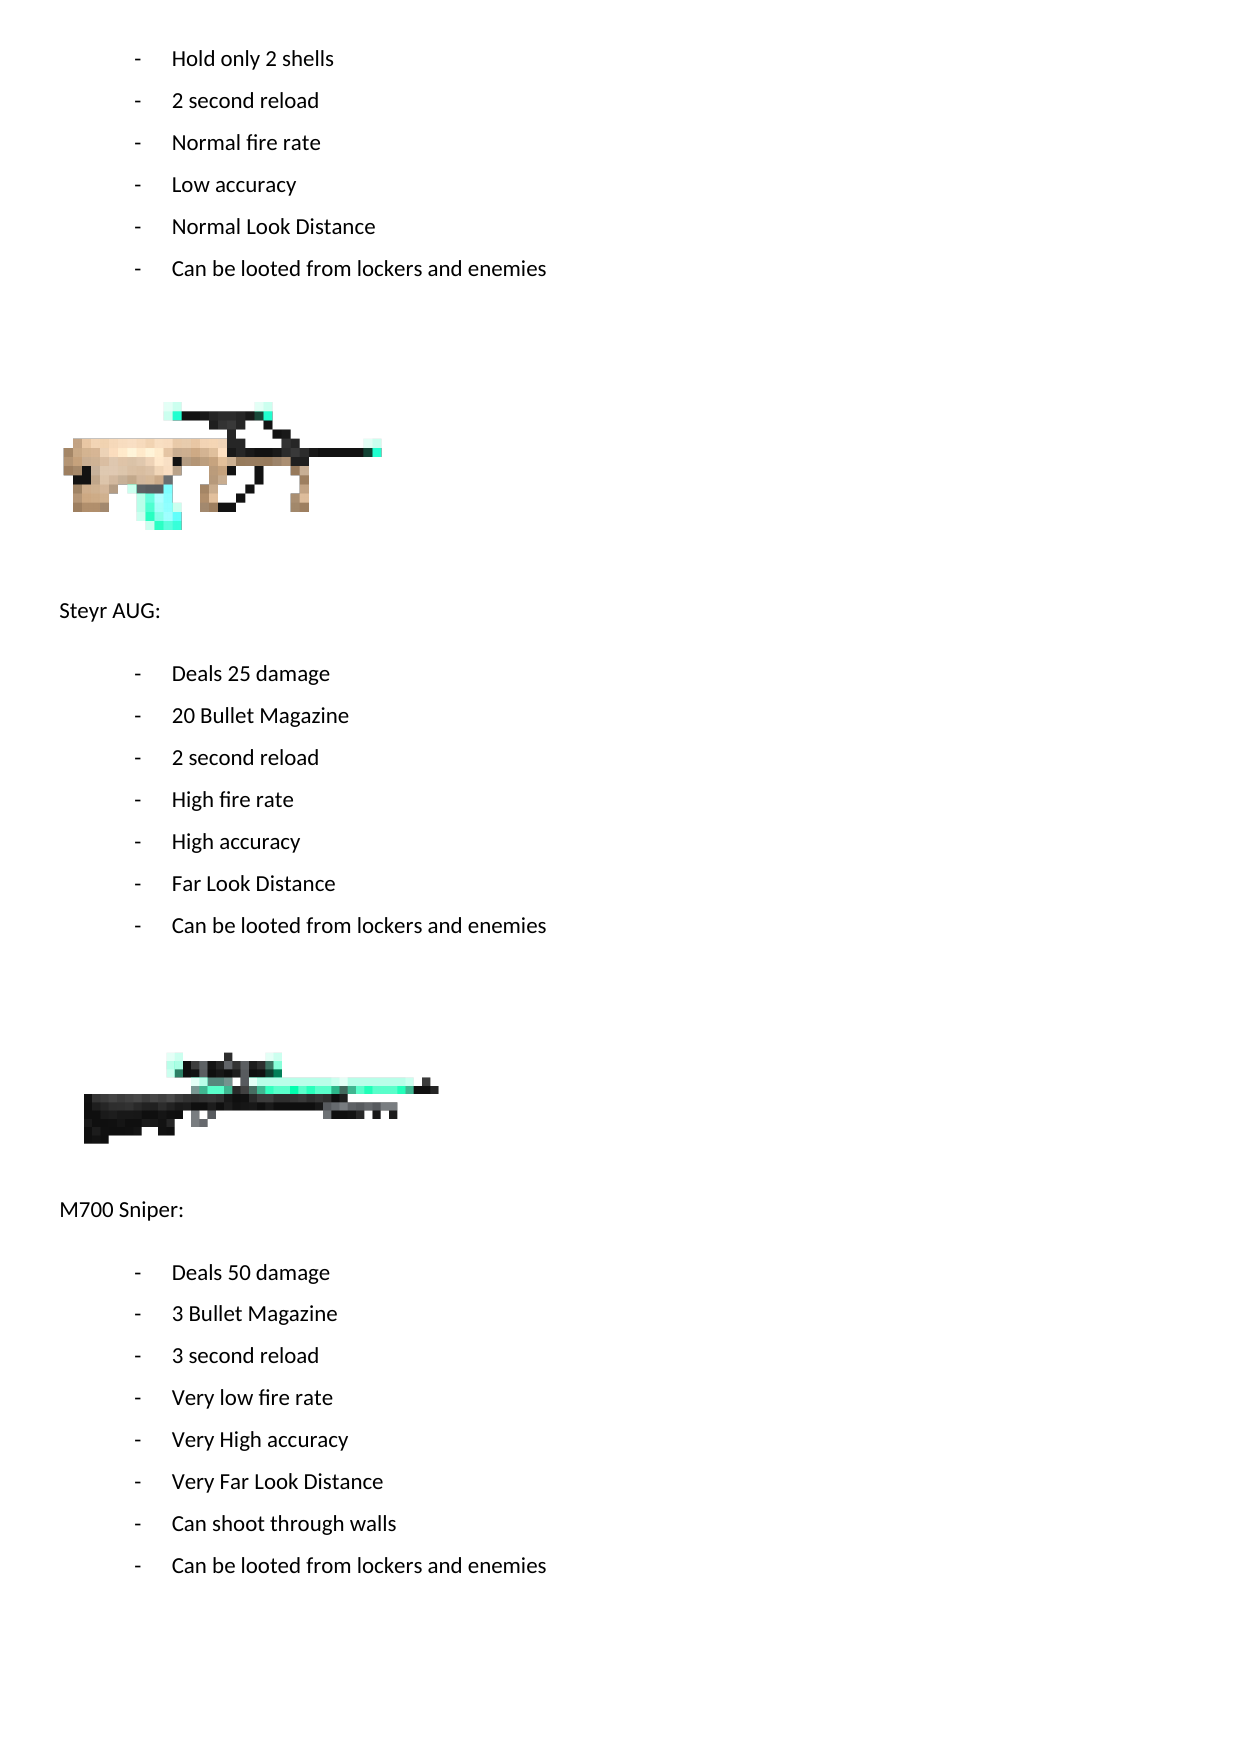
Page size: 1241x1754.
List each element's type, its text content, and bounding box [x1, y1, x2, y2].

list Can be looted from lockers and enemies [134, 911, 1196, 939]
list High fire rate [134, 785, 1196, 813]
list Low accuracy [134, 170, 1196, 198]
picture [59, 380, 413, 562]
list Very Far Look Distance [134, 1467, 1196, 1496]
list Normal fire rate [134, 128, 1196, 156]
list 2 second reload [134, 86, 1196, 114]
list High accuracy [134, 827, 1196, 855]
list Hold only 2 shells [134, 44, 1196, 72]
list 3 Bullet Magazine [134, 1299, 1196, 1328]
list 3 second reload [134, 1342, 1196, 1369]
list 20 Bullet Magazine [134, 701, 1196, 729]
picture [59, 1036, 463, 1160]
text Steyr AUG: [59, 596, 1196, 624]
text M700 Sniper: [59, 1195, 1196, 1223]
list 2 second reload [134, 743, 1196, 771]
list Normal Look Distance [134, 212, 1196, 240]
list Very low fire rate [134, 1383, 1196, 1412]
list Deals 50 damage [134, 1258, 1196, 1286]
list Far Look Distance [134, 869, 1196, 897]
list Can be looted from lockers and enemies [134, 1551, 1196, 1579]
list Very High accuracy [134, 1426, 1196, 1453]
list Can be looted from lockers and enemies [134, 254, 1196, 282]
list Deals 25 damage [134, 659, 1196, 687]
list Can shoot through walls [134, 1509, 1196, 1537]
